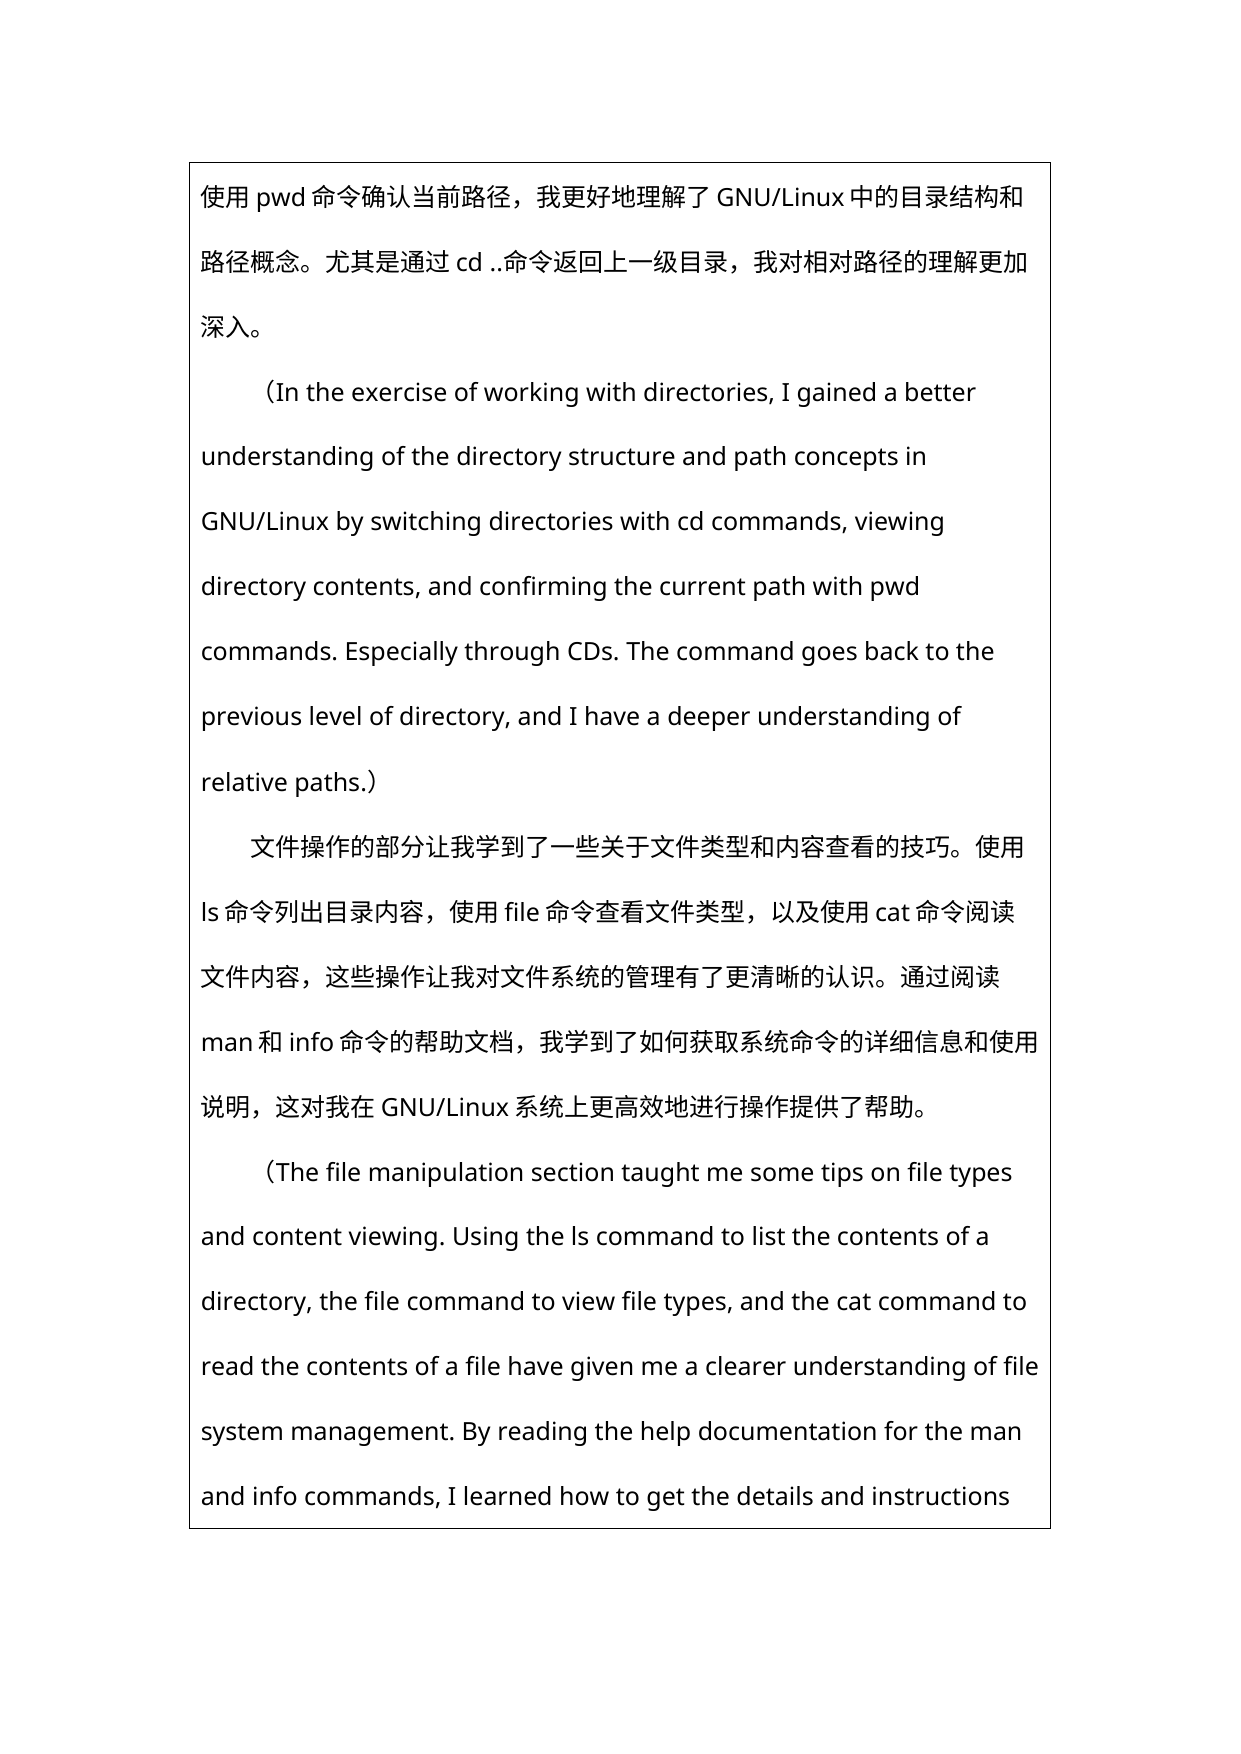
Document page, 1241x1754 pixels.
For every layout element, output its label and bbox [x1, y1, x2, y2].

table_cell [190, 163, 1050, 1528]
